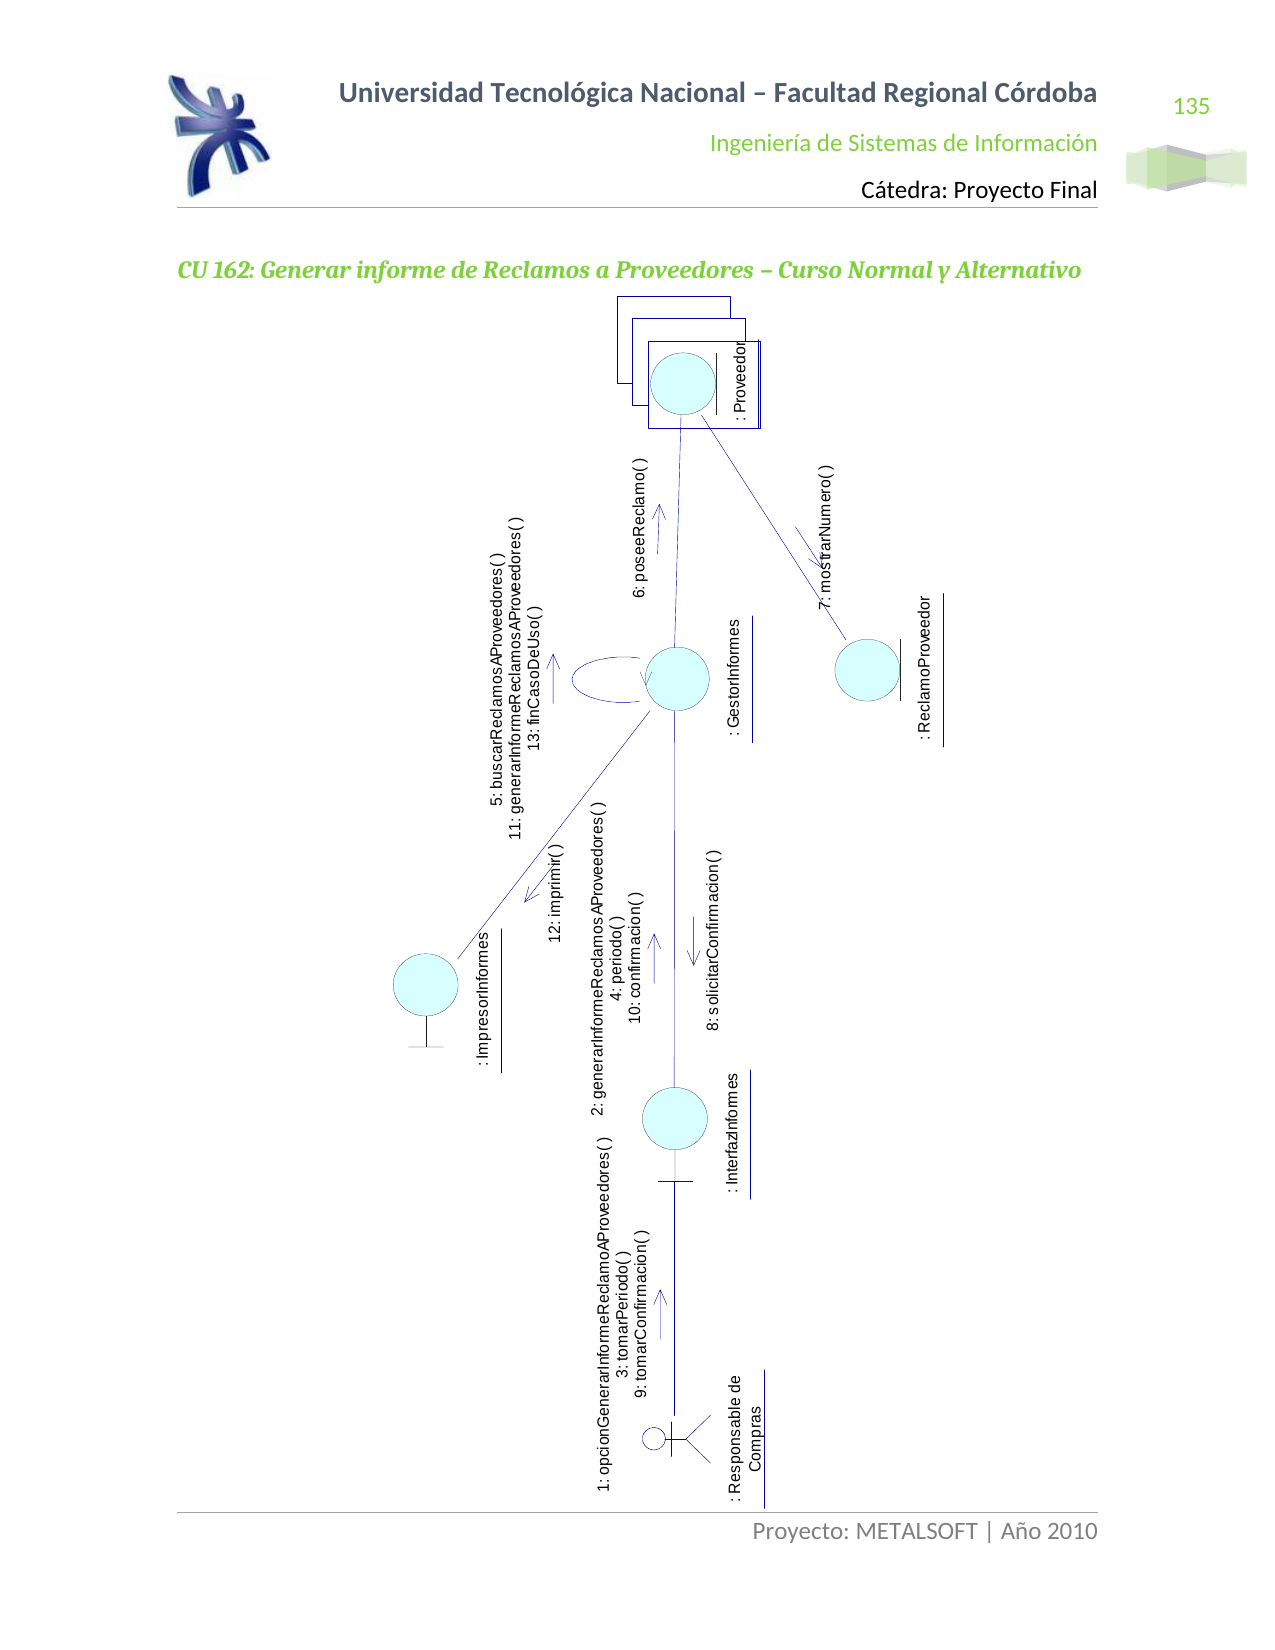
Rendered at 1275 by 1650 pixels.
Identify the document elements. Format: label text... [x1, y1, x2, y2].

text CU 162: Generar informe de Reclamos a Proveedores – Curso Normal y Alternativo [177, 256, 1098, 284]
picture [167, 74, 272, 199]
